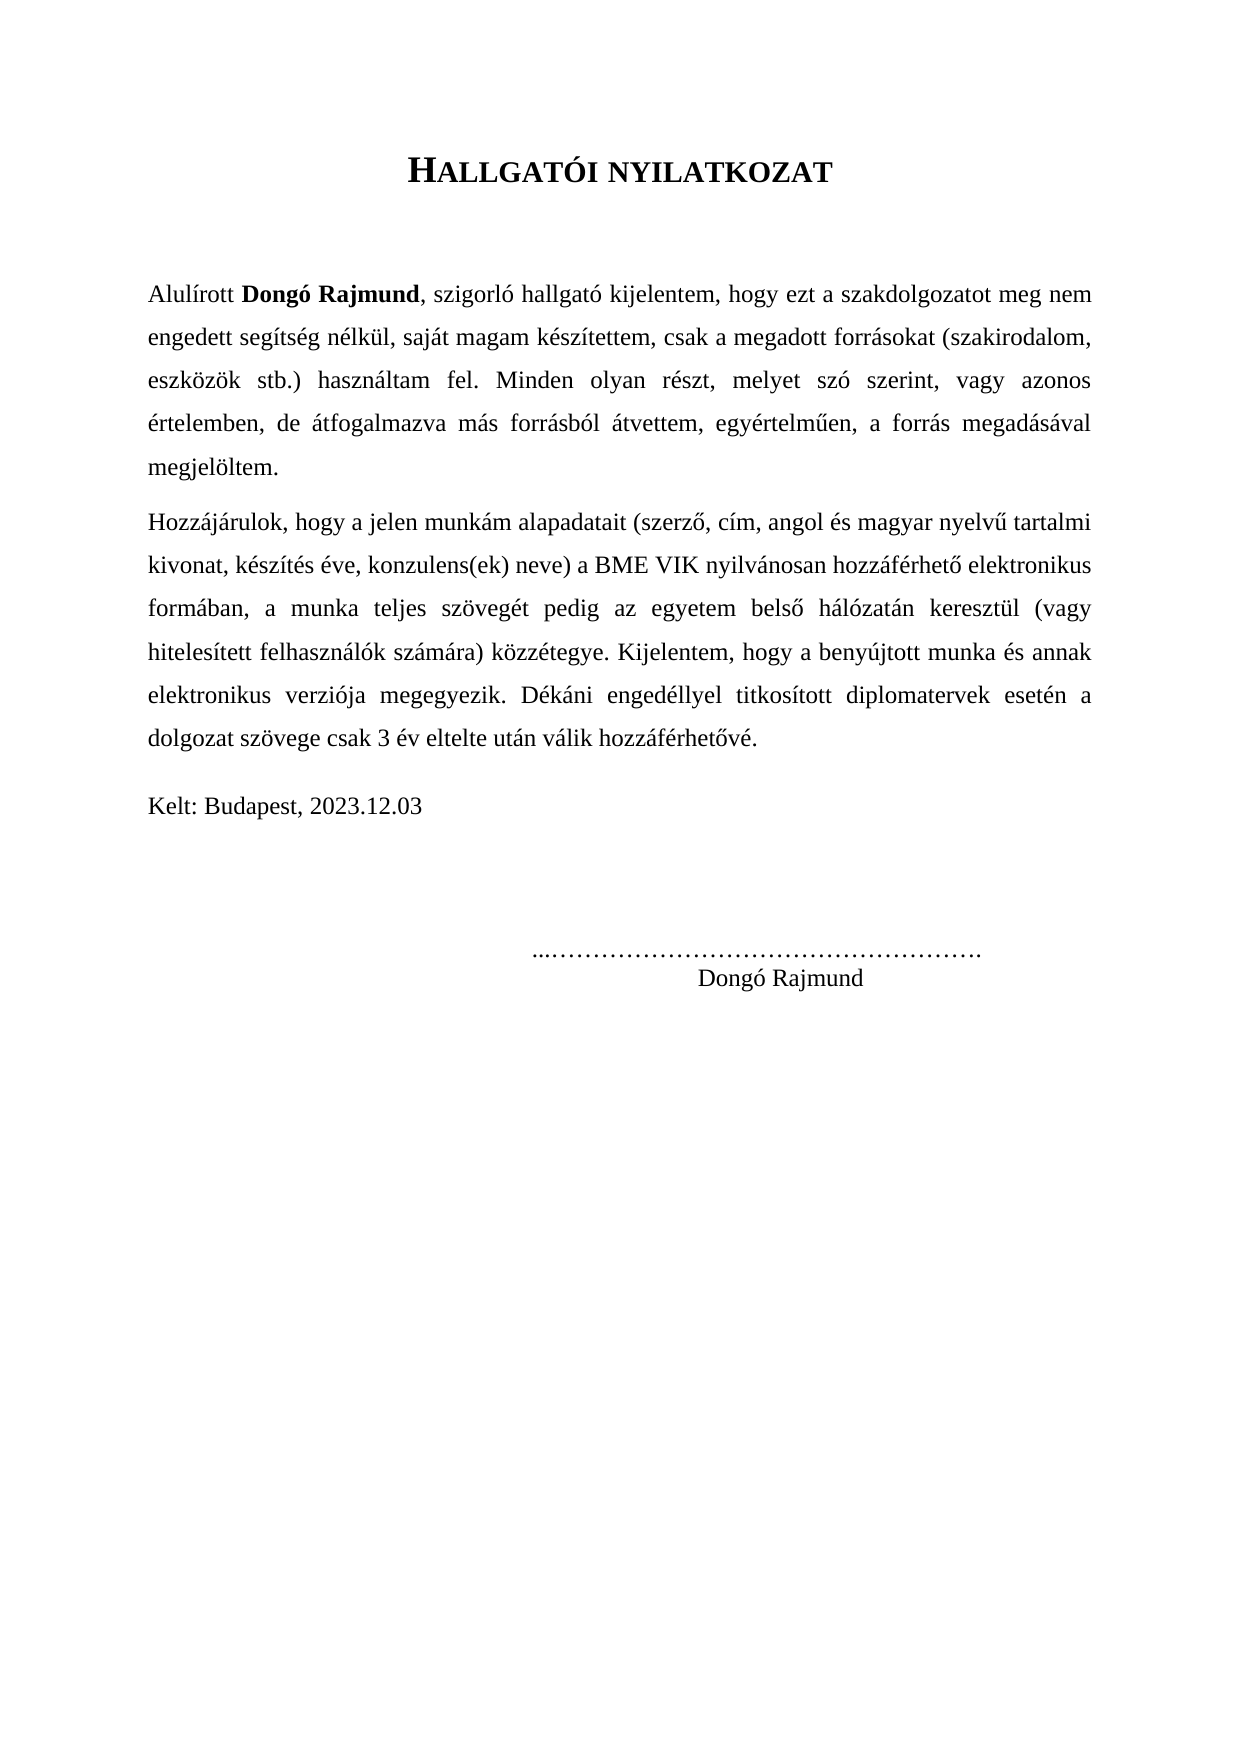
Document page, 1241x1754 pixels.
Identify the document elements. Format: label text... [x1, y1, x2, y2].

text Hallgatói nyilatkozat [148, 148, 1092, 191]
text Dongó Rajmund [532, 963, 1092, 992]
text Hozzájárulok, hogy a jelen munkám alapadatait (szerző, cím, angol és magyar nyelvű tartalmi kivonat, készítés éve, konzulens(ek) neve) a BME VIK nyilvánosan hozzáférhető elektronikus formában, a munka teljes szövegét pedig az egyetem belső hálózatán keresztül (vagy hitelesített felhasználók számára) közzétegye. Kijelentem, hogy a benyújtott munka és annak elektronikus verziója megegyezik. Dékáni engedéllyel titkosított diplomatervek esetén a dolgozat szövege csak 3 év eltelte után válik hozzáférhetővé. [148, 507, 1092, 752]
text Kelt: Budapest, 2023.12.03 [148, 791, 1092, 820]
text Alulírott Dongó Rajmund, szigorló hallgató kijelentem, hogy ezt a szakdolgozatot meg nem engedett segítség nélkül, saját magam készítettem, csak a megadott forrásokat (szakirodalom, eszközök stb.) használtam fel. Minden olyan részt, melyet szó szerint, vagy azonos értelemben, de átfogalmazva más forrásból átvettem, egyértelműen, a forrás megadásával megjelöltem. [148, 279, 1092, 480]
text ...……………………………………………. [148, 934, 1092, 963]
